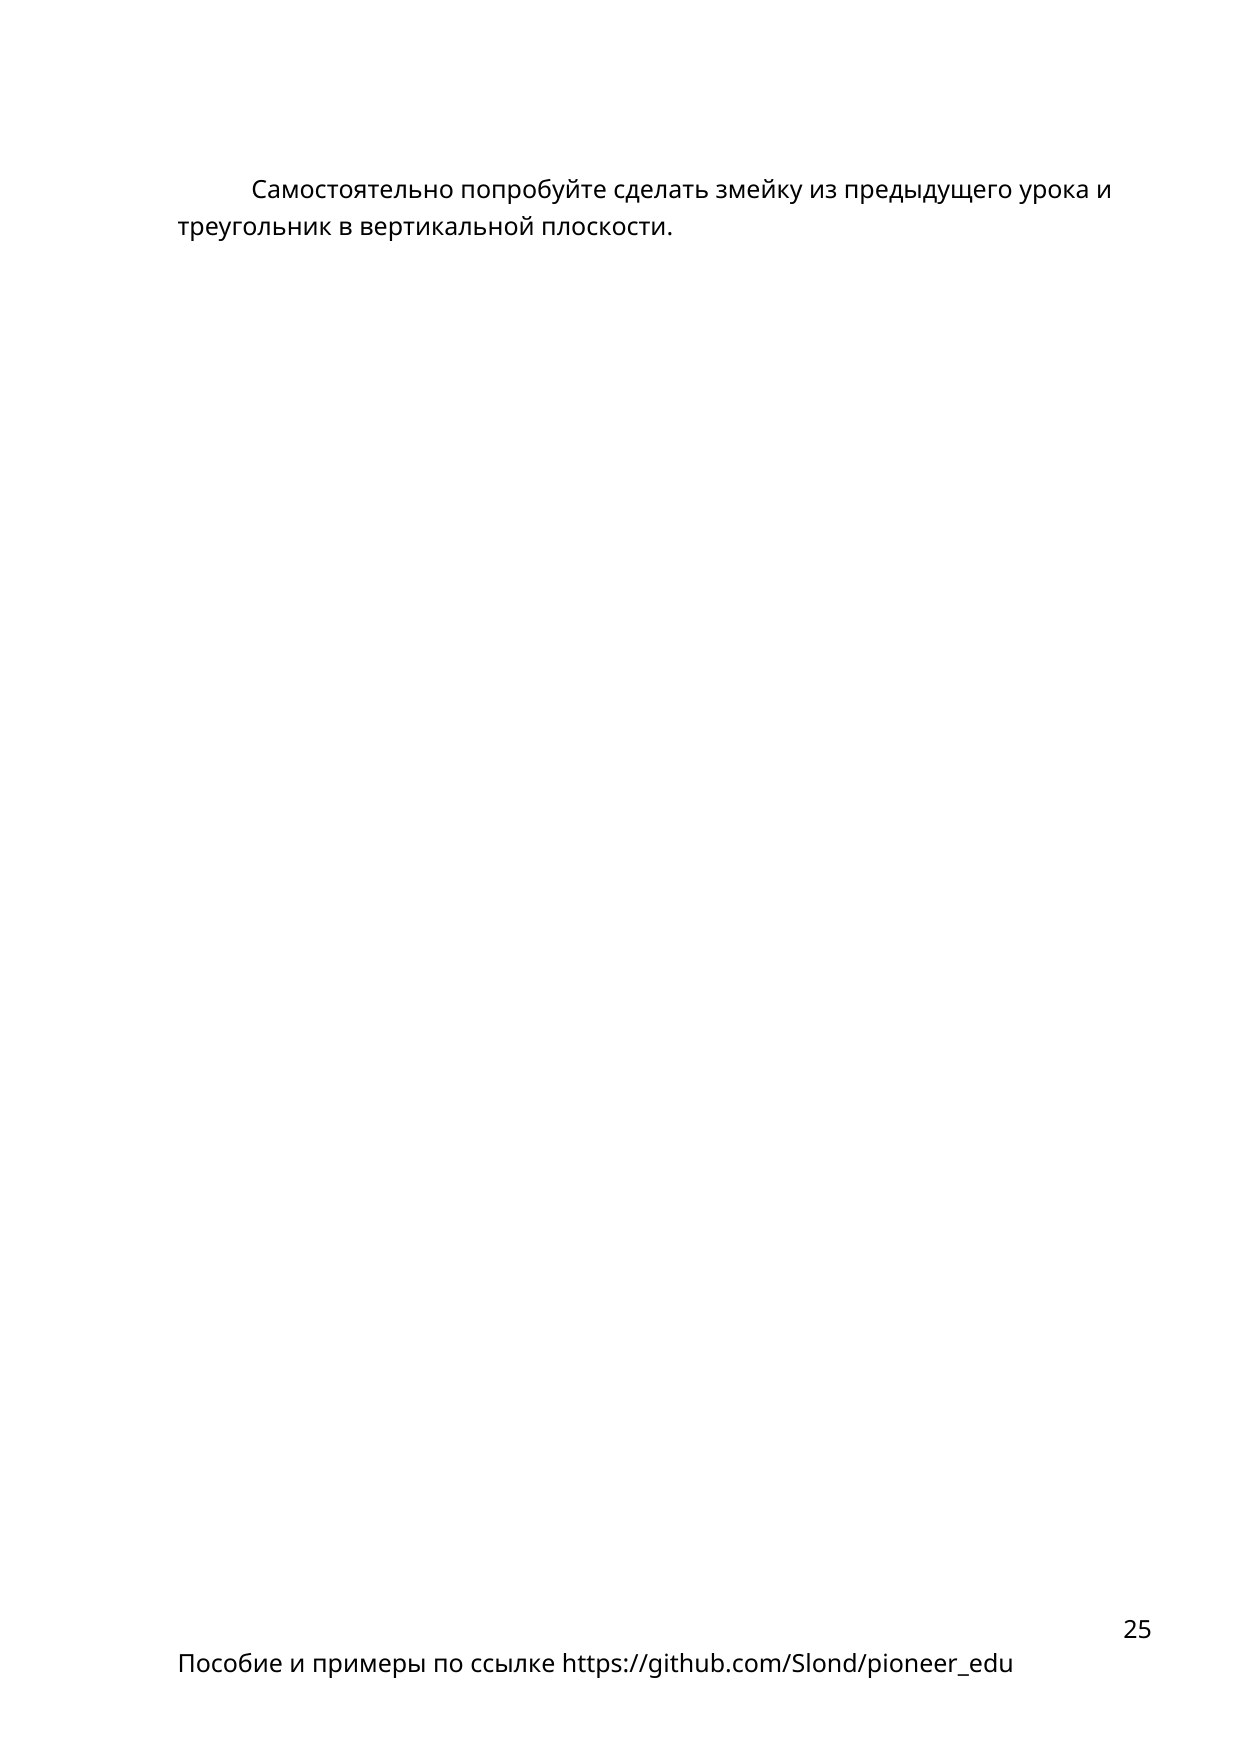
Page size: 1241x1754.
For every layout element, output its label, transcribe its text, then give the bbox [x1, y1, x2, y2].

text Самостоятельно попробуйте сделать змейку из предыдущего урока и треугольник в вертикальной плоскости. [177, 172, 1152, 242]
